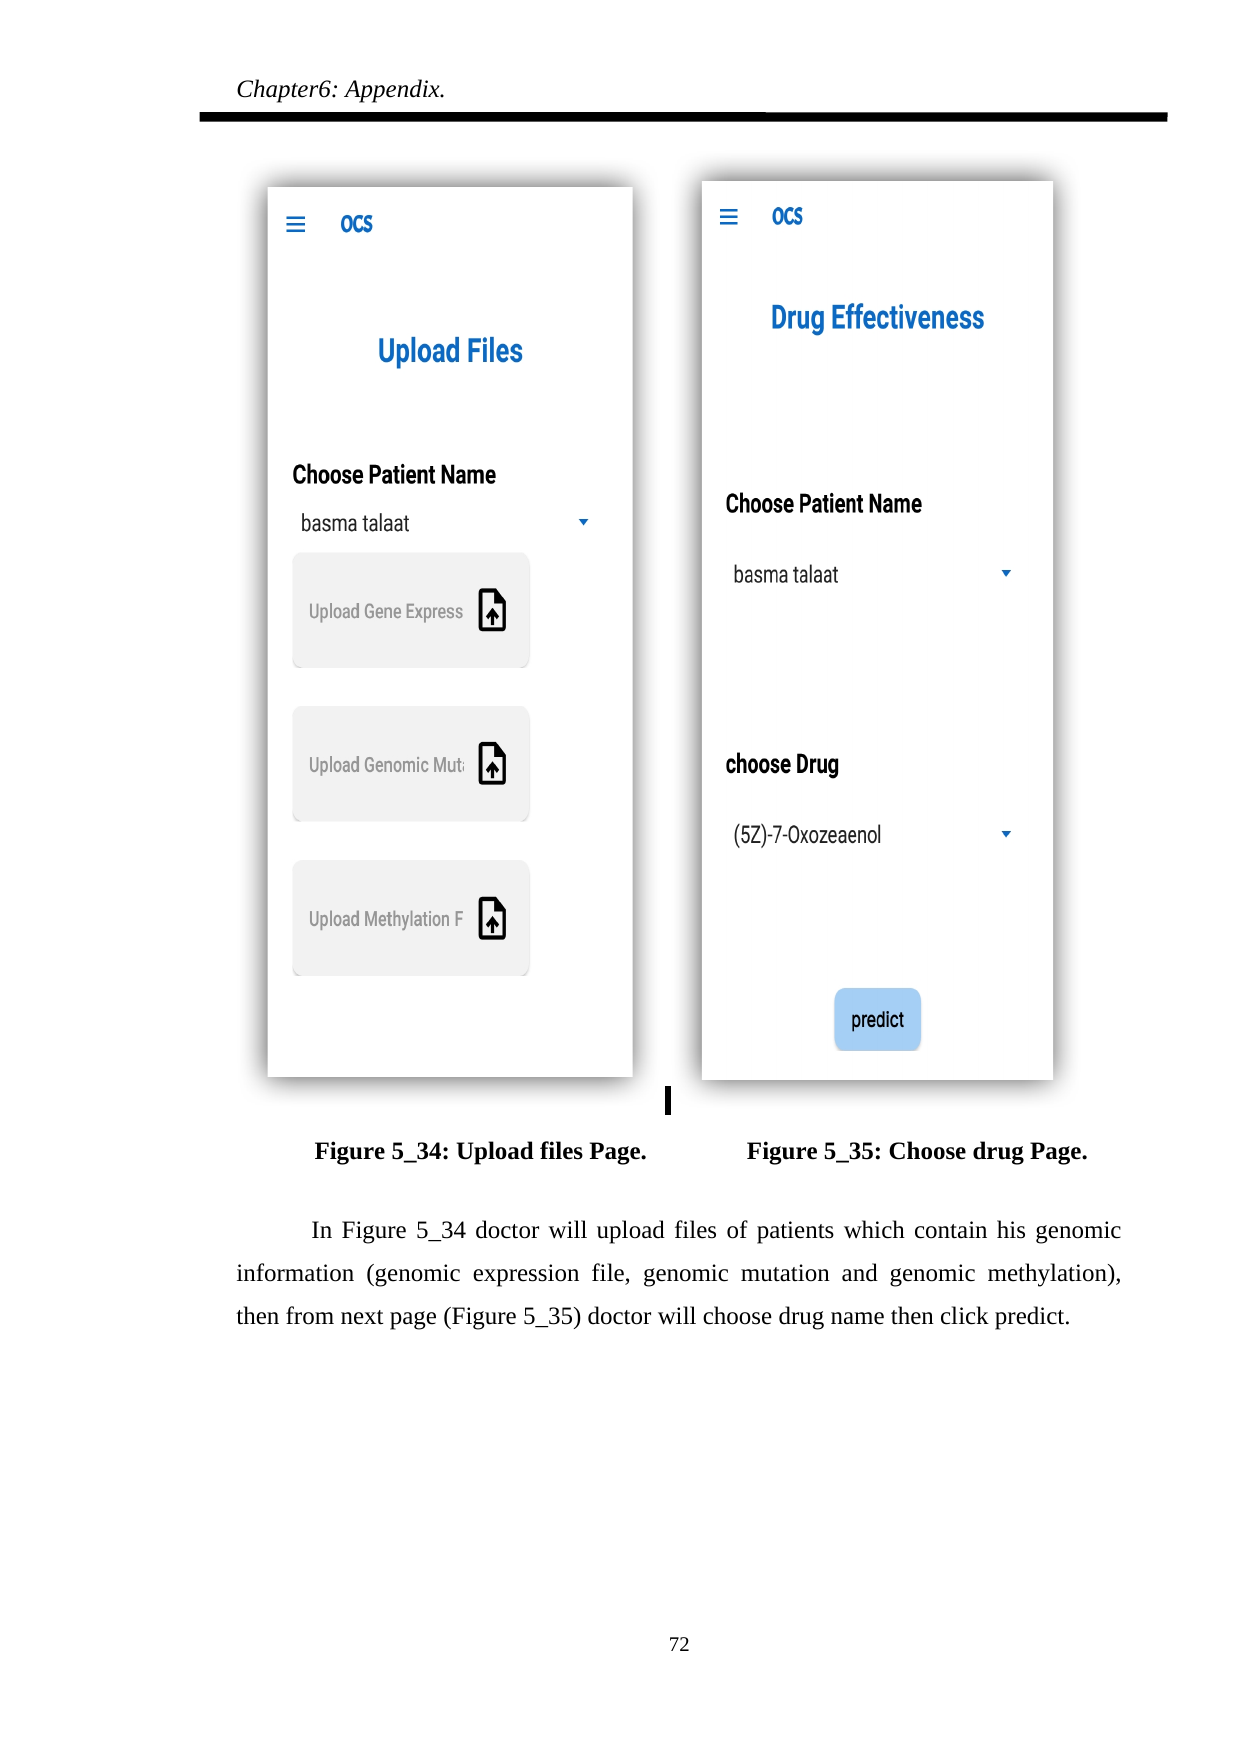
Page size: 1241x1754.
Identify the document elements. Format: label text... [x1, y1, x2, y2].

text Figure 5_34: Upload files Page. Figure 5_35: Choose drug Page. [236, 1136, 1122, 1165]
picture [701, 181, 1054, 1080]
text In Figure 5_34 doctor will upload files of patients which contain his genomic information (genomic expression file, genomic mutation and genomic methylation), then from next page (Figure 5_35) doctor will choose drug name then click predict. [236, 1215, 1122, 1330]
picture [267, 187, 633, 1077]
